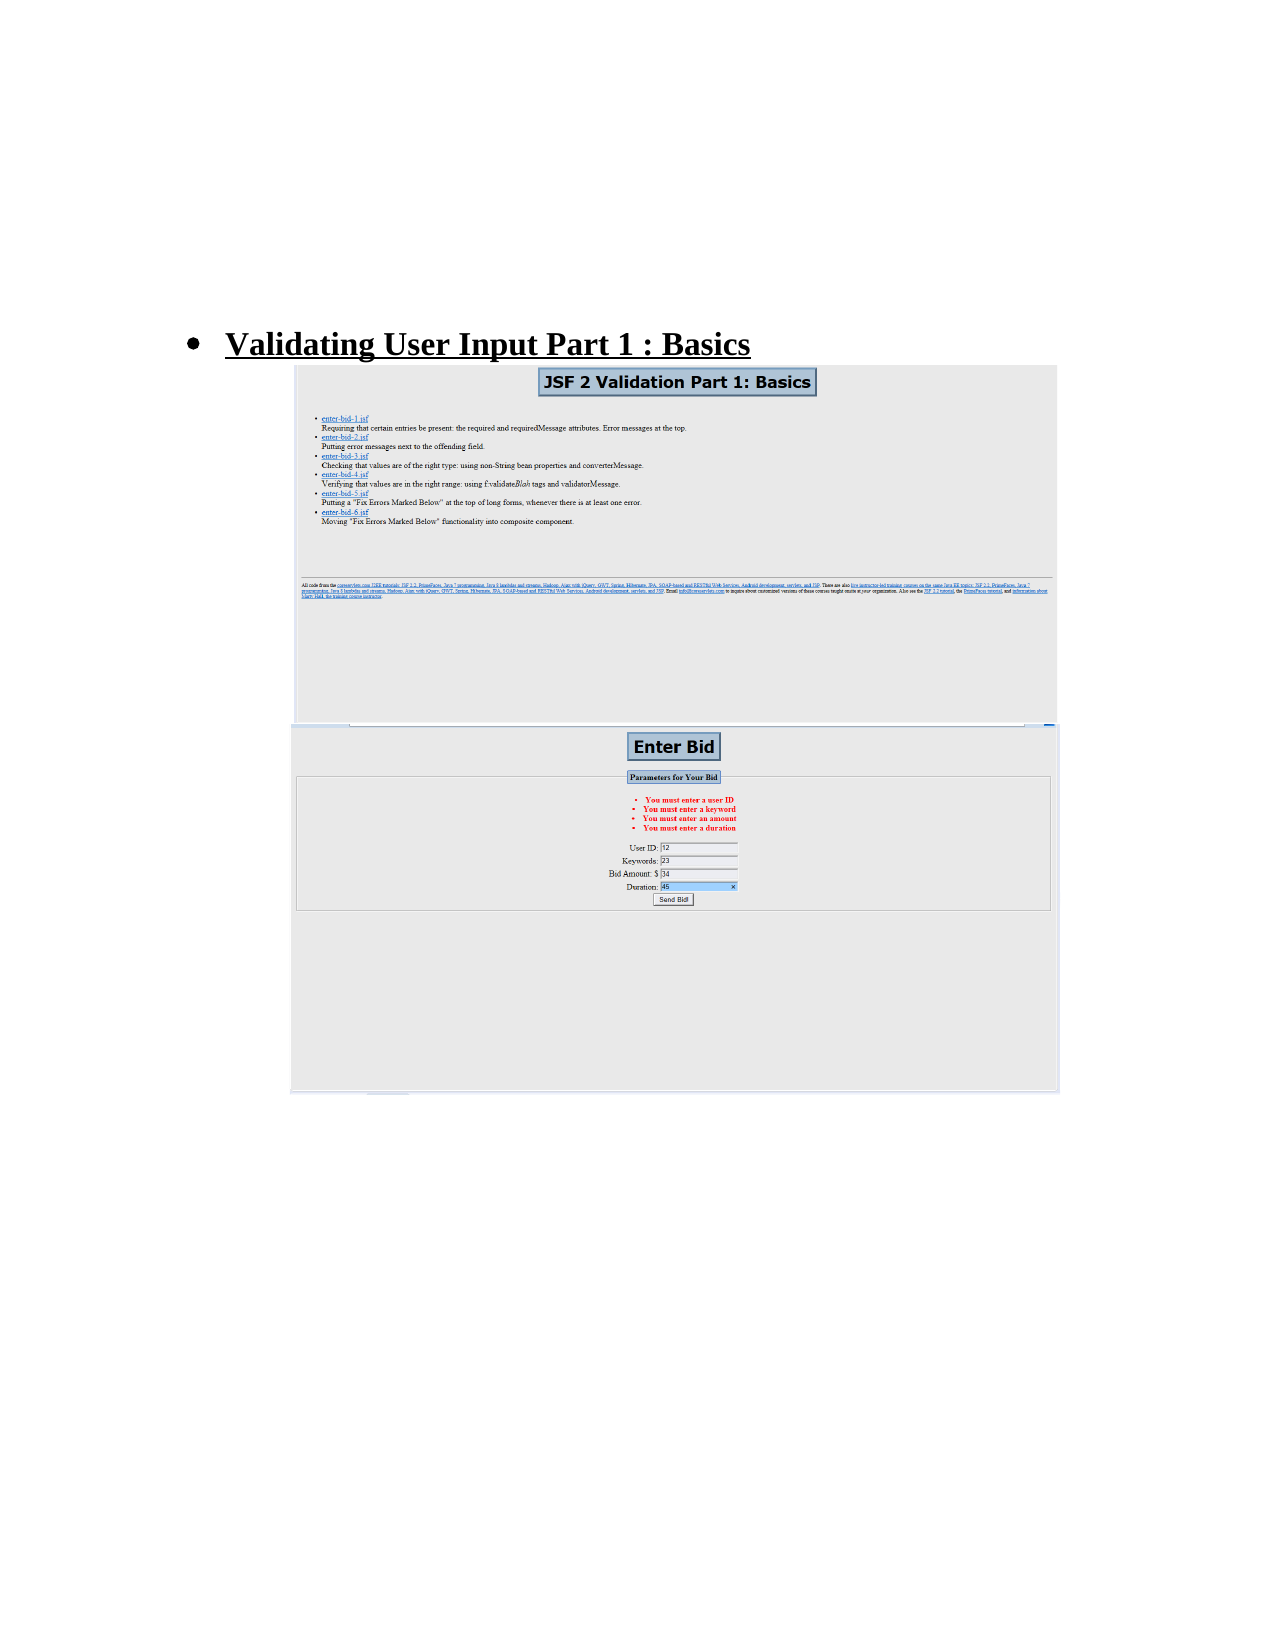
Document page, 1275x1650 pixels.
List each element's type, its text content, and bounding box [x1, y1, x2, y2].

list Validating User Input Part 1 : Basics [187, 324, 1125, 362]
picture [289, 724, 1061, 1095]
picture [292, 365, 1058, 723]
